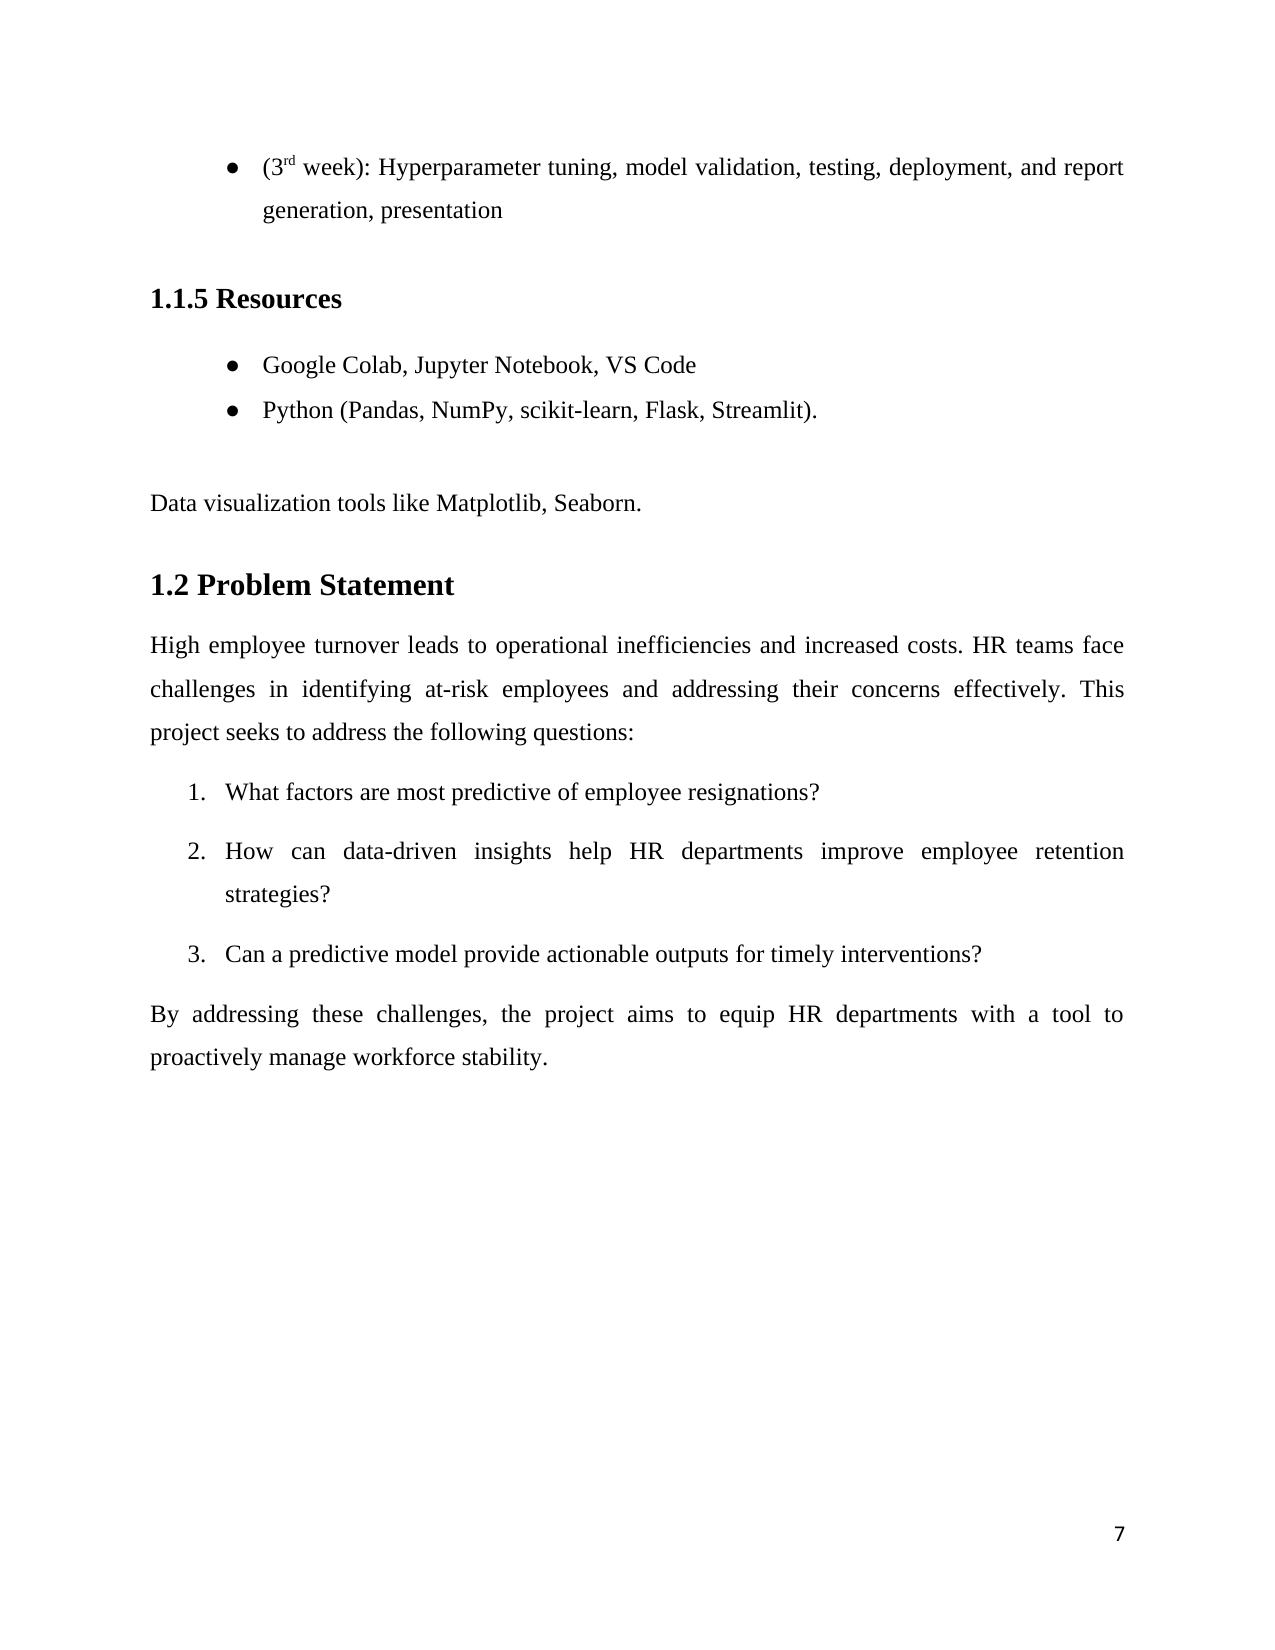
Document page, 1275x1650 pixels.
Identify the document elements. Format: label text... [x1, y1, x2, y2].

text 1.2 Problem Statement [150, 566, 1125, 602]
list What factors are most predictive of employee resignations? [187, 777, 1125, 805]
list How can data-driven insights help HR departments improve employee retention strategies? [187, 836, 1125, 908]
list Python (Pandas, NumPy, scikit-learn, Flask, Streamlit). [225, 394, 1125, 424]
text By addressing these challenges, the project aims to equip HR departments with a tool to proactively manage workforce stability. [150, 999, 1125, 1071]
text High employee turnover leads to operational inefficiencies and increased costs. HR teams face challenges in identifying at-risk employees and addressing their concerns effectively. This project seeks to address the following questions: [150, 631, 1125, 746]
text Data visualization tools like Matplotlib, Seaborn. [150, 488, 1125, 517]
text 1.1.5 Resources [150, 281, 1125, 315]
list Google Colab, Jupyter Notebook, VS Code [225, 348, 1125, 379]
list (3rd week): Hyperparameter tuning, model validation, testing, deployment, and report generation, presentation [225, 150, 1125, 224]
list Can a predictive model provide actionable outputs for timely interventions? [187, 939, 1125, 968]
